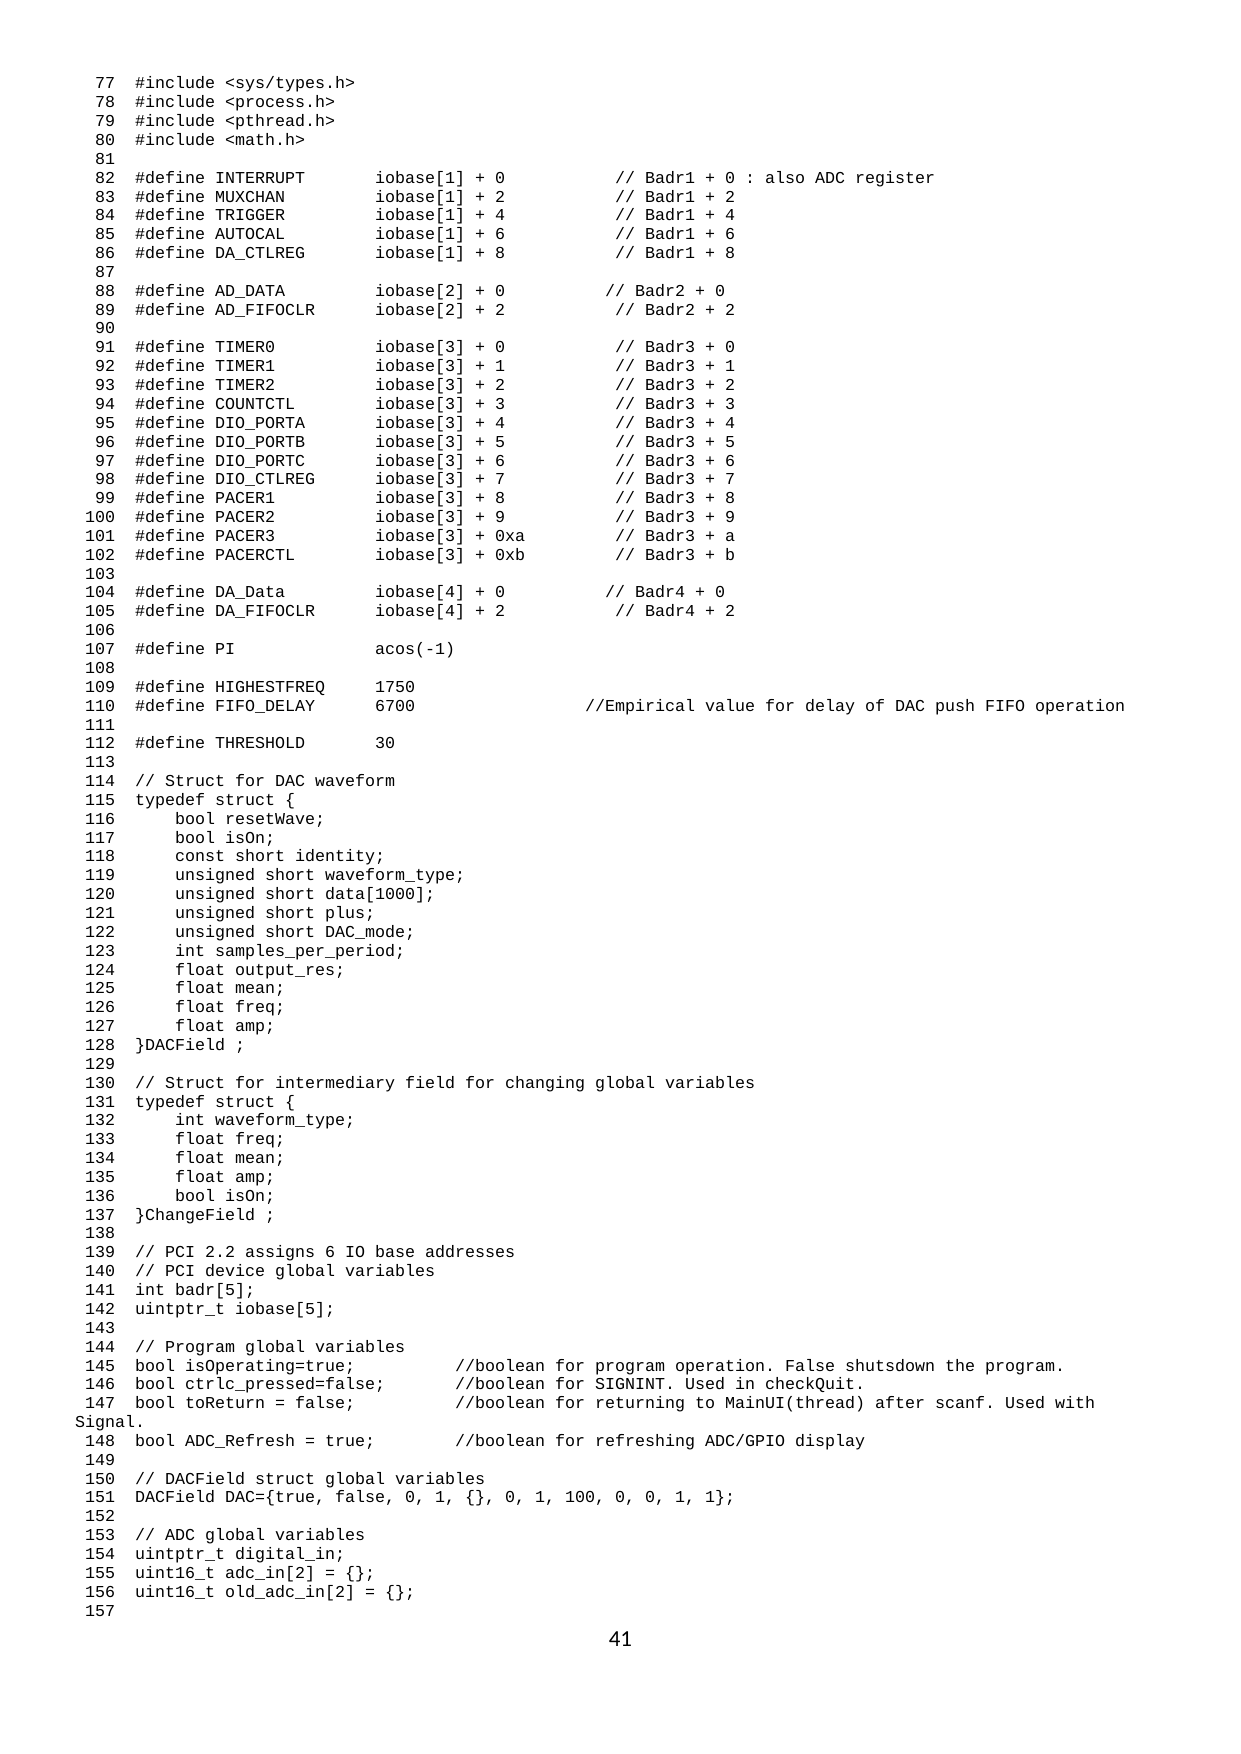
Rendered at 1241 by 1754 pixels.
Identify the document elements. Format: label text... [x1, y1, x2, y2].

text 86 #define DA_CTLREG iobase[1] + 8 // Badr1 + 8 [75, 245, 1165, 263]
text 128 }DACField ; [75, 1037, 1165, 1055]
text 152 [75, 1508, 1165, 1527]
text 80 #include <math.h> [75, 132, 1165, 150]
text 134 float mean; [75, 1150, 1165, 1168]
text 101 #define PACER3 iobase[3] + 0xa // Badr3 + a [75, 527, 1165, 546]
text 154 uintptr_t digital_in; [75, 1546, 1165, 1564]
text 131 typedef struct { [75, 1093, 1165, 1112]
text 112 #define THRESHOLD 30 [75, 735, 1165, 754]
text 130 // Struct for intermediary field for changing global variables [75, 1074, 1165, 1093]
text 89 #define AD_FIFOCLR iobase[2] + 2 // Badr2 + 2 [75, 301, 1165, 320]
text 109 #define HIGHESTFREQ 1750 [75, 678, 1165, 697]
text 123 int samples_per_period; [75, 942, 1165, 961]
text 92 #define TIMER1 iobase[3] + 1 // Badr3 + 1 [75, 358, 1165, 377]
text 96 #define DIO_PORTB iobase[3] + 5 // Badr3 + 5 [75, 433, 1165, 452]
text 115 typedef struct { [75, 791, 1165, 810]
text 138 [75, 1225, 1165, 1244]
text 85 #define AUTOCAL iobase[1] + 6 // Badr1 + 6 [75, 226, 1165, 245]
text 81 [75, 150, 1165, 169]
text 84 #define TRIGGER iobase[1] + 4 // Badr1 + 4 [75, 207, 1165, 226]
text 136 bool isOn; [75, 1187, 1165, 1206]
text 111 [75, 716, 1165, 735]
text 153 // ADC global variables [75, 1527, 1165, 1546]
text 114 // Struct for DAC waveform [75, 773, 1165, 791]
text 124 float output_res; [75, 961, 1165, 980]
text 106 [75, 622, 1165, 641]
text 102 #define PACERCTL iobase[3] + 0xb // Badr3 + b [75, 546, 1165, 565]
text 83 #define MUXCHAN iobase[1] + 2 // Badr1 + 2 [75, 188, 1165, 207]
text 121 unsigned short plus; [75, 904, 1165, 923]
text 78 #include <process.h> [75, 94, 1165, 113]
text 151 DACField DAC={true, false, 0, 1, {}, 0, 1, 100, 0, 0, 1, 1}; [75, 1489, 1165, 1508]
text 139 // PCI 2.2 assigns 6 IO base addresses [75, 1244, 1165, 1263]
text 127 float amp; [75, 1018, 1165, 1037]
text 119 unsigned short waveform_type; [75, 867, 1165, 886]
text 91 #define TIMER0 iobase[3] + 0 // Badr3 + 0 [75, 339, 1165, 358]
text 104 #define DA_Data iobase[4] + 0 // Badr4 + 0 [75, 584, 1165, 603]
text 90 [75, 320, 1165, 339]
text 113 [75, 754, 1165, 773]
text 99 #define PACER1 iobase[3] + 8 // Badr3 + 8 [75, 490, 1165, 509]
text 148 bool ADC_Refresh = true; //boolean for refreshing ADC/GPIO display [75, 1432, 1165, 1451]
text 93 #define TIMER2 iobase[3] + 2 // Badr3 + 2 [75, 377, 1165, 396]
text 100 #define PACER2 iobase[3] + 9 // Badr3 + 9 [75, 509, 1165, 527]
text 120 unsigned short data[1000]; [75, 886, 1165, 904]
text 135 float amp; [75, 1168, 1165, 1187]
text 108 [75, 659, 1165, 678]
text 97 #define DIO_PORTC iobase[3] + 6 // Badr3 + 6 [75, 452, 1165, 471]
text 132 int waveform_type; [75, 1112, 1165, 1131]
text 150 // DACField struct global variables [75, 1470, 1165, 1489]
text 149 [75, 1451, 1165, 1470]
text 95 #define DIO_PORTA iobase[3] + 4 // Badr3 + 4 [75, 414, 1165, 433]
text 77 #include <sys/types.h> [75, 75, 1165, 94]
text 122 unsigned short DAC_mode; [75, 923, 1165, 942]
text 107 #define PI acos(-1) [75, 641, 1165, 659]
text 126 float freq; [75, 999, 1165, 1018]
text 110 #define FIFO_DELAY 6700 //Empirical value for delay of DAC push FIFO operation [75, 697, 1165, 716]
text 129 [75, 1055, 1165, 1074]
text 146 bool ctrlc_pressed=false; //boolean for SIGNINT. Used in checkQuit. [75, 1376, 1165, 1395]
text 140 // PCI device global variables [75, 1263, 1165, 1282]
text 79 #include <pthread.h> [75, 113, 1165, 132]
text 82 #define INTERRUPT iobase[1] + 0 // Badr1 + 0 : also ADC register [75, 169, 1165, 188]
text 125 float mean; [75, 980, 1165, 999]
text 137 }ChangeField ; [75, 1206, 1165, 1225]
text 143 [75, 1319, 1165, 1338]
text 87 [75, 263, 1165, 282]
text 105 #define DA_FIFOCLR iobase[4] + 2 // Badr4 + 2 [75, 603, 1165, 622]
text 155 uint16_t adc_in[2] = {}; [75, 1564, 1165, 1583]
text 133 float freq; [75, 1131, 1165, 1150]
text 118 const short identity; [75, 848, 1165, 867]
text 98 #define DIO_CTLREG iobase[3] + 7 // Badr3 + 7 [75, 471, 1165, 490]
text 144 // Program global variables [75, 1338, 1165, 1357]
text 94 #define COUNTCTL iobase[3] + 3 // Badr3 + 3 [75, 396, 1165, 414]
text 141 int badr[5]; [75, 1282, 1165, 1301]
text 156 uint16_t old_adc_in[2] = {}; [75, 1583, 1165, 1602]
text 117 bool isOn; [75, 829, 1165, 848]
text 147 bool toReturn = false; //boolean for returning to MainUI(thread) after scanf. Used with Signal. [75, 1395, 1165, 1432]
text 145 bool isOperating=true; //boolean for program operation. False shutsdown the program. [75, 1357, 1165, 1376]
text 116 bool resetWave; [75, 810, 1165, 829]
text 142 uintptr_t iobase[5]; [75, 1301, 1165, 1319]
text 103 [75, 565, 1165, 584]
text 157 [75, 1602, 1165, 1621]
text 88 #define AD_DATA iobase[2] + 0 // Badr2 + 0 [75, 282, 1165, 301]
